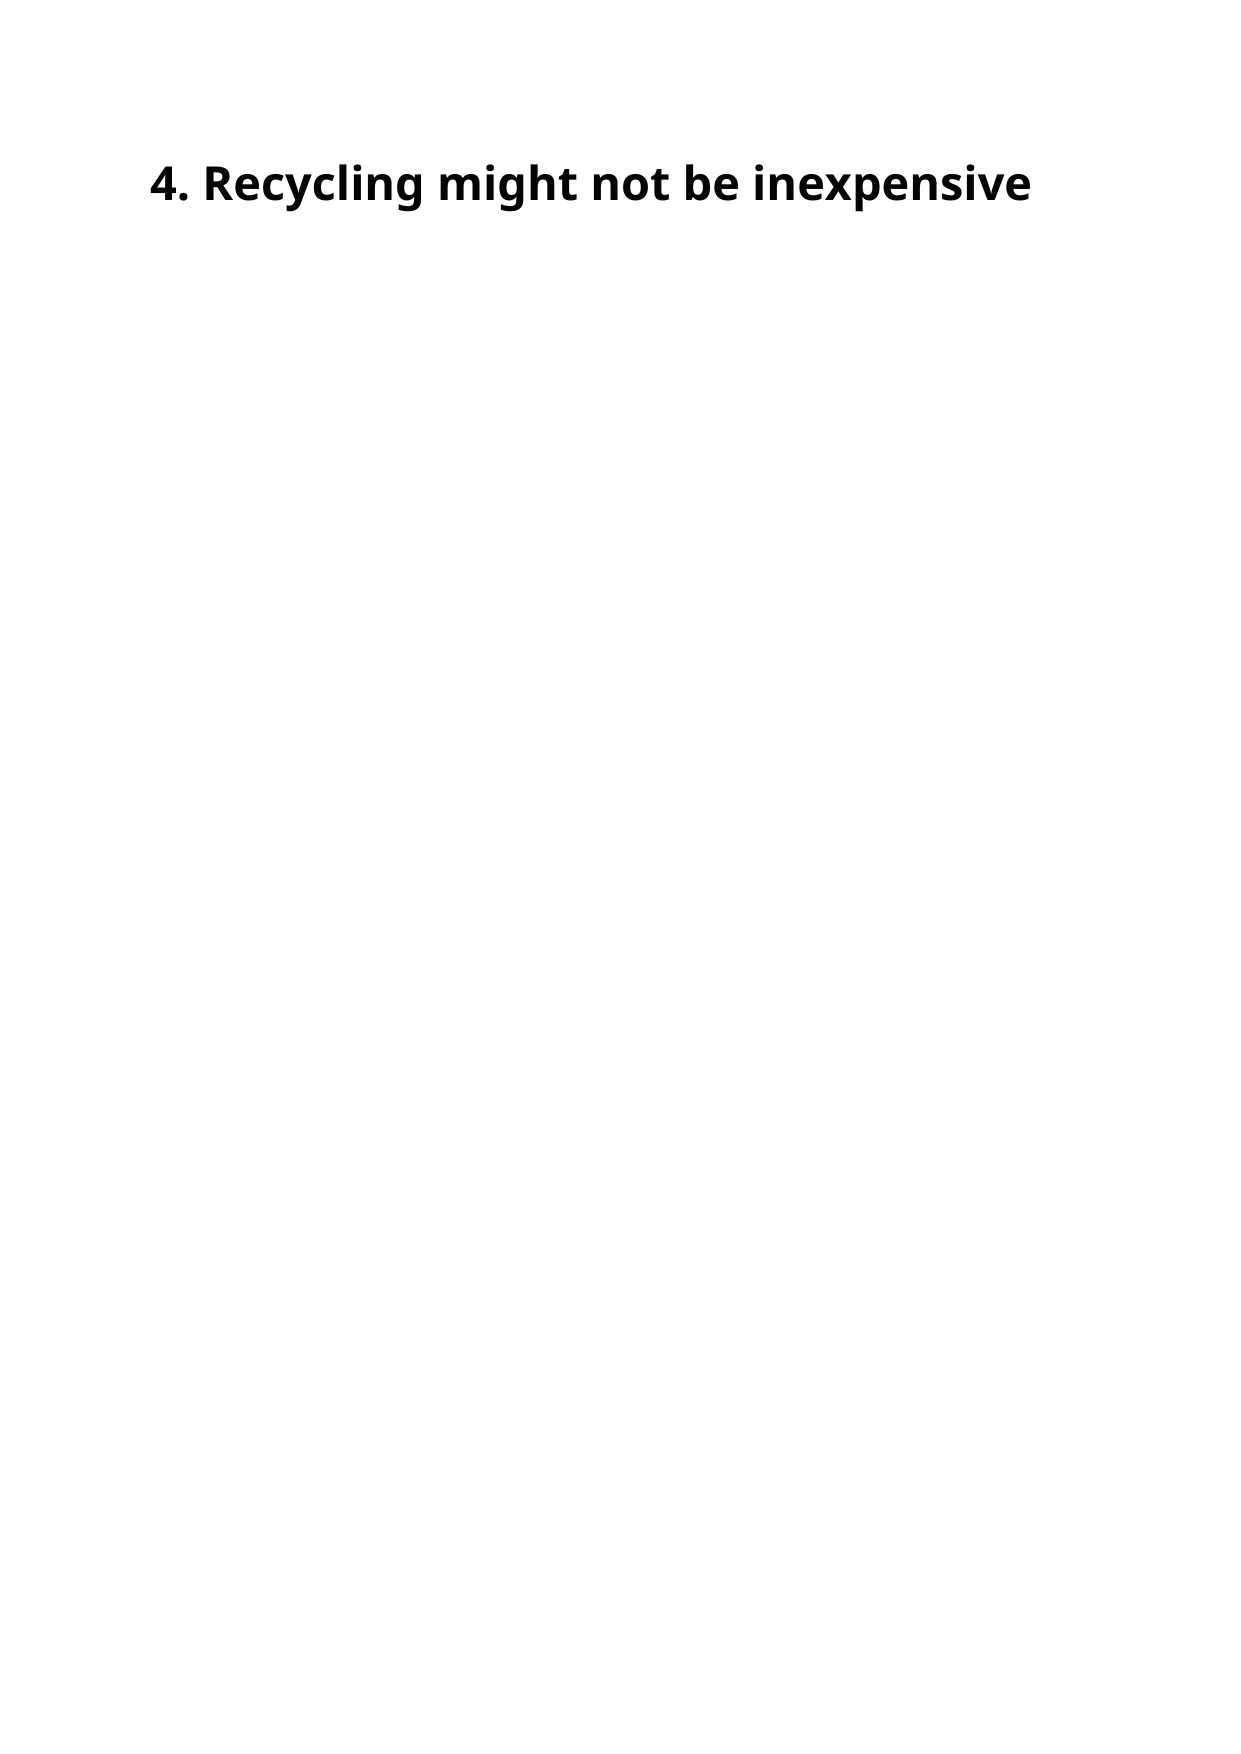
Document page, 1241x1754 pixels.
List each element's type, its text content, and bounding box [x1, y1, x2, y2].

subtitle 4. Recycling might not be inexpensive [150, 150, 1090, 214]
